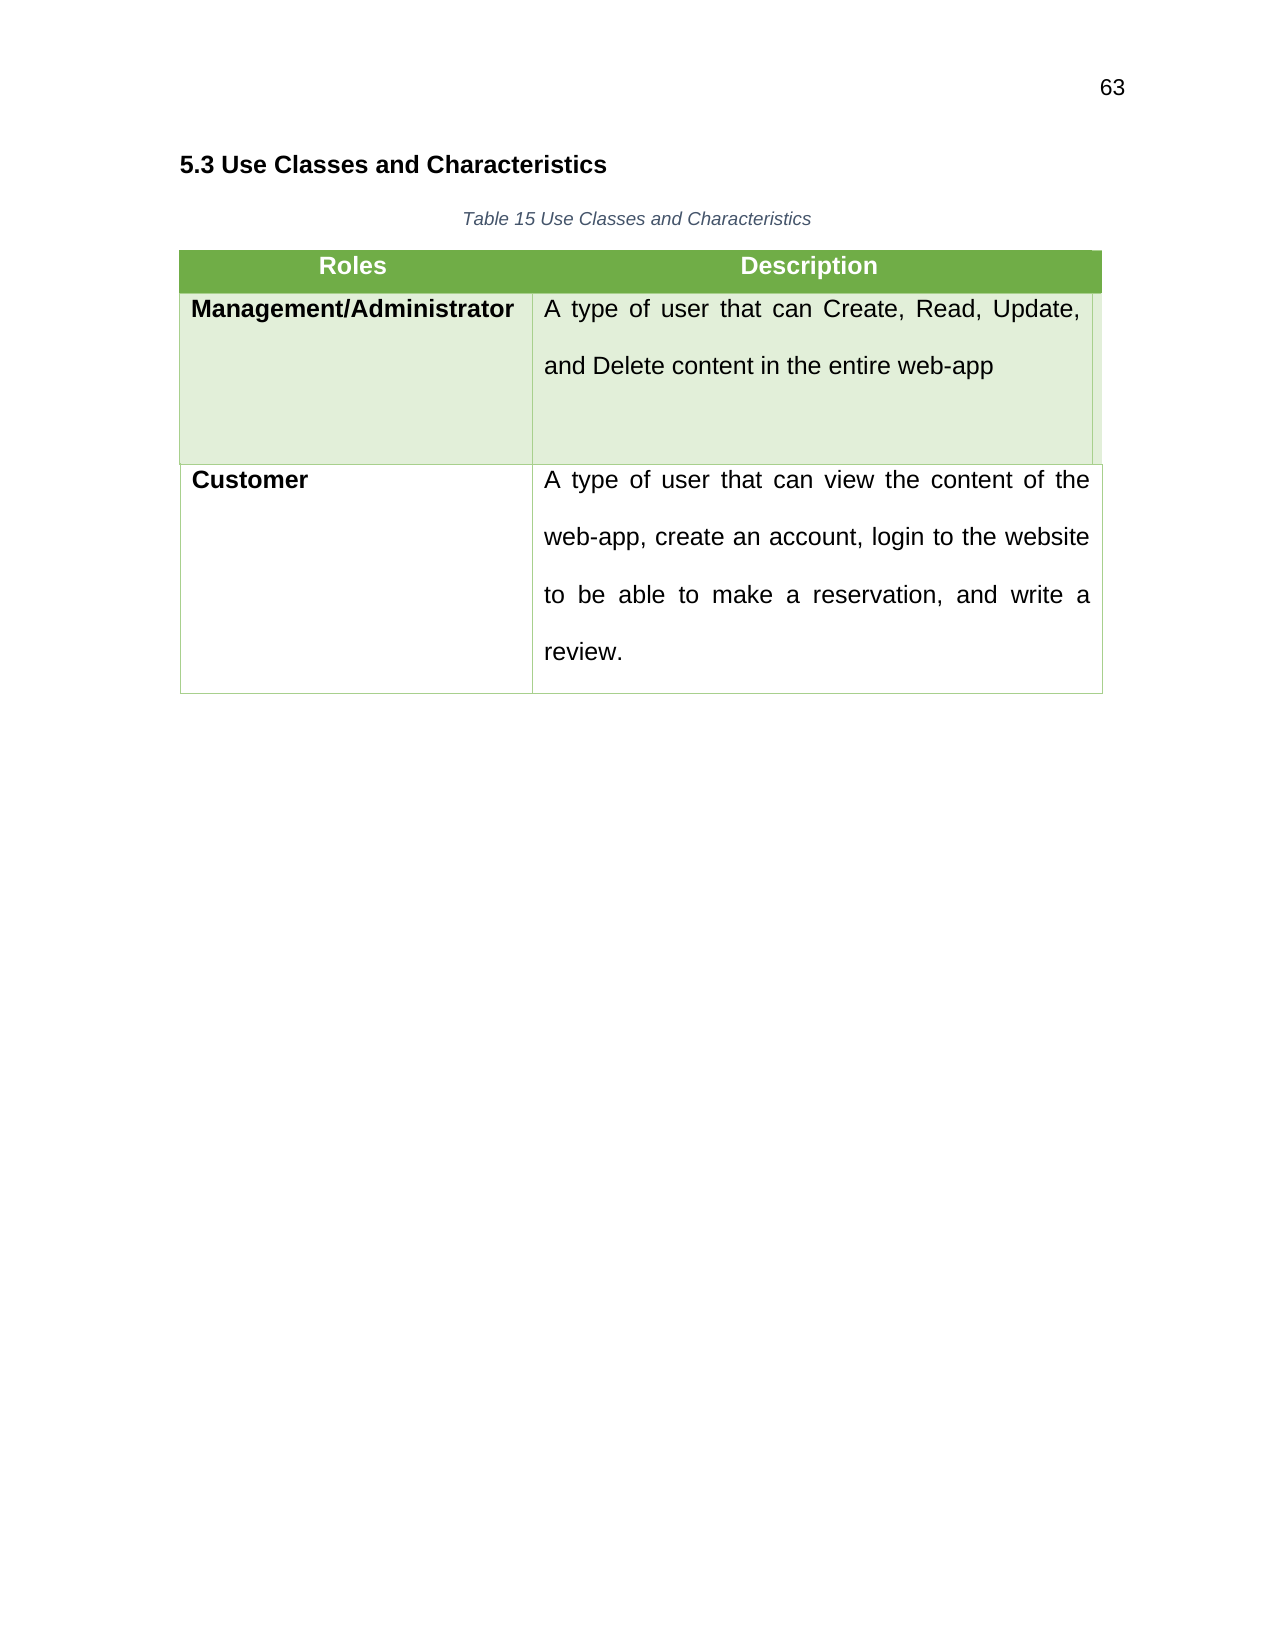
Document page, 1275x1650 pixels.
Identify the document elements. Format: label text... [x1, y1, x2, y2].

text Table 15 Use Classes and Characteristics [150, 207, 1125, 229]
table_cell Customer [181, 465, 532, 692]
subtitle 5.3 Use Classes and Characteristics [179, 150, 1125, 179]
table_cell A type of user that can Create, Read, Update, and Delete content in the entire web-app [533, 294, 1092, 464]
table_header Description [533, 251, 1092, 293]
table_cell A type of user that can view the content of the web-app, create an account, login to the website to be able to make a reservation, and write a review. [533, 465, 1102, 692]
table_header Roles [180, 251, 532, 293]
table_cell Management/Administrator [180, 294, 532, 464]
